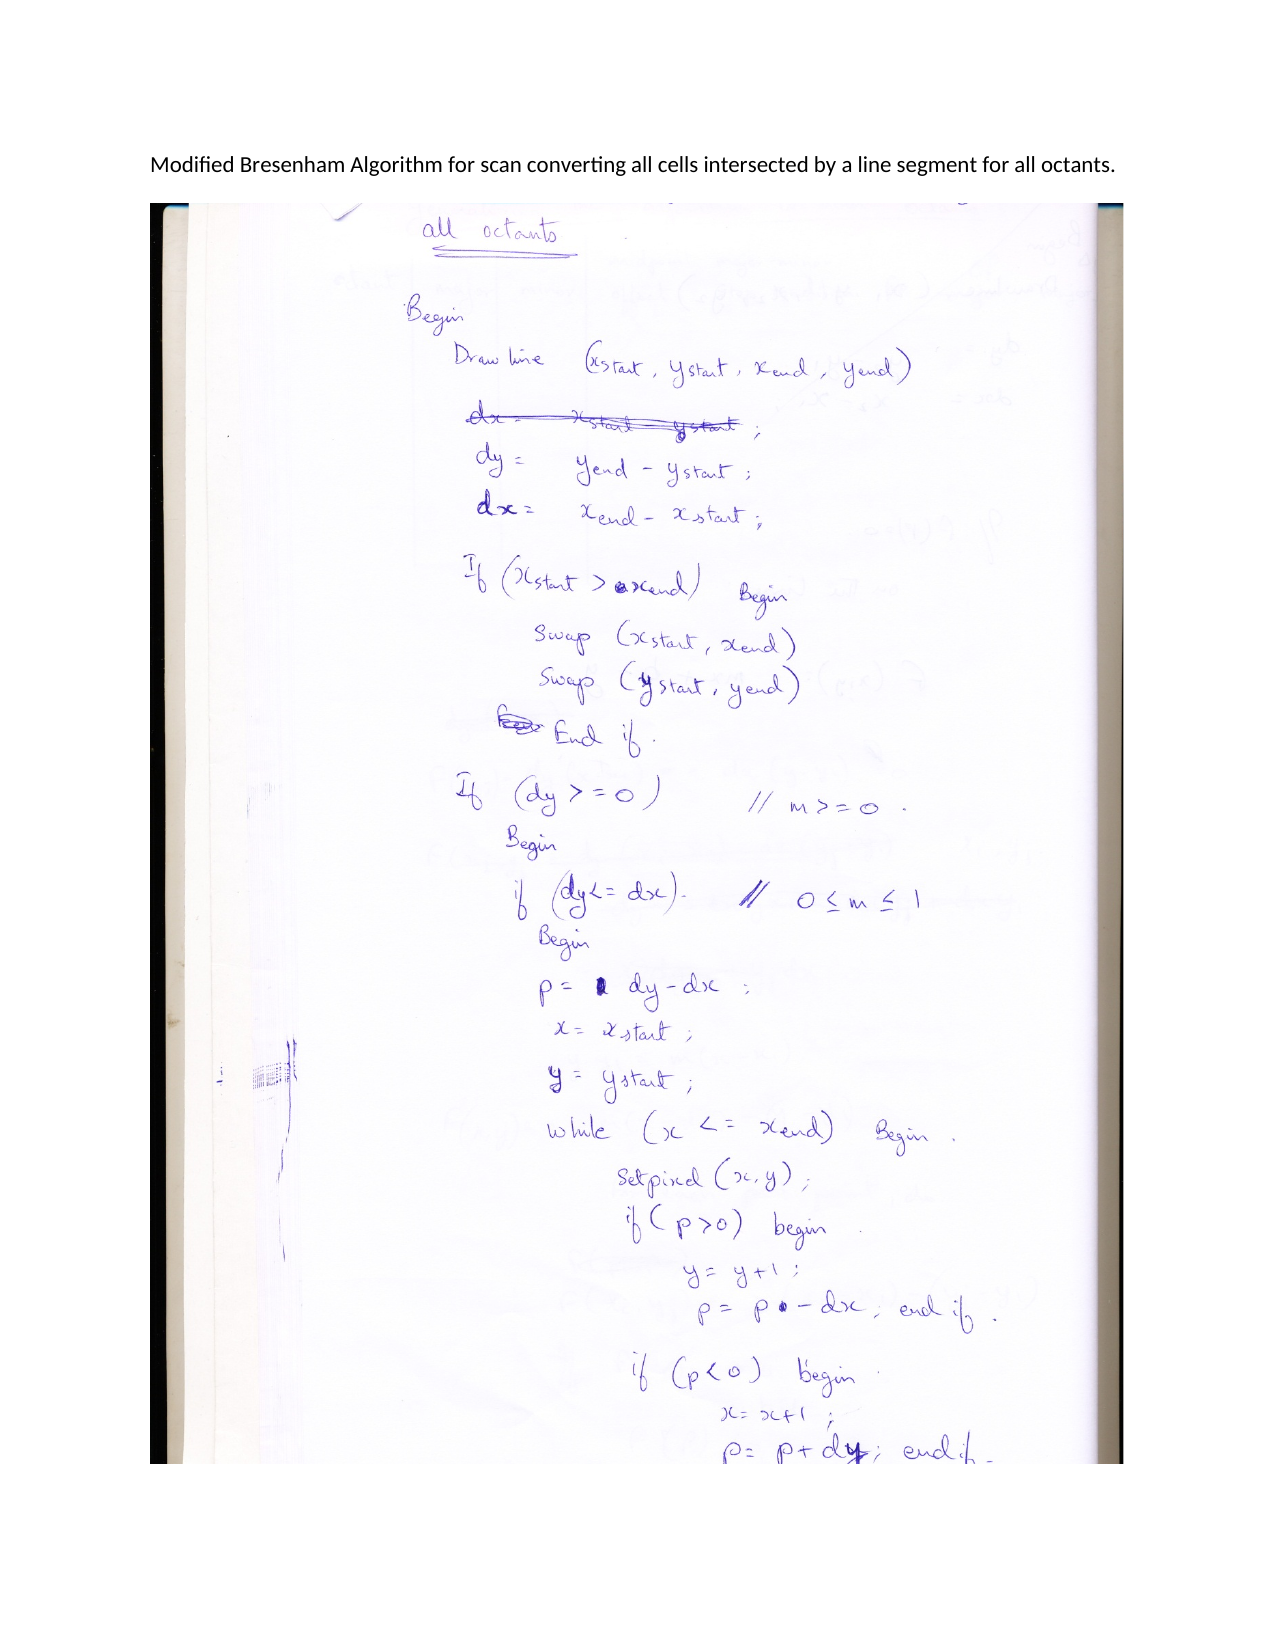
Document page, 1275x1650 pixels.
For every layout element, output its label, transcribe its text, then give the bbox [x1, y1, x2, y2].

picture [150, 203, 1124, 1464]
text Modified Bresenham Algorithm for scan converting all cells intersected by a line segment for all octants. [150, 150, 1125, 178]
